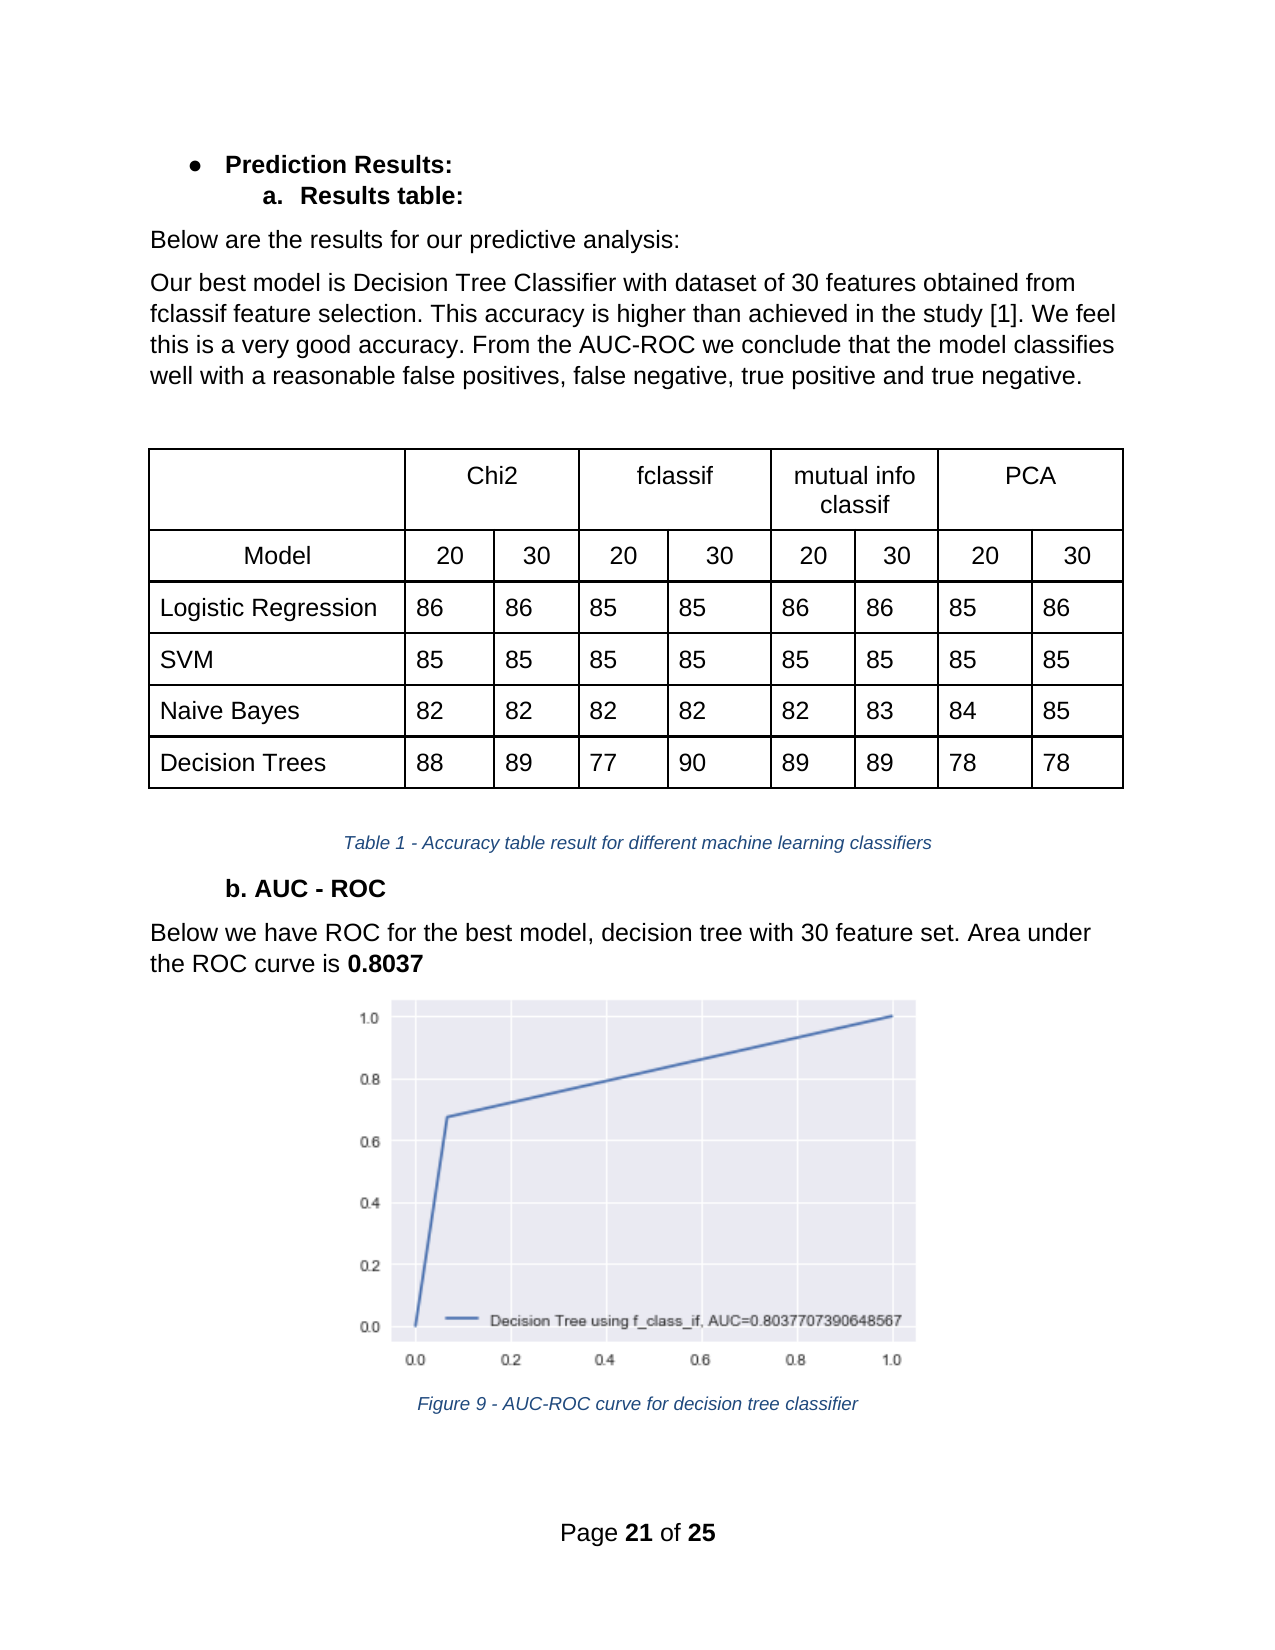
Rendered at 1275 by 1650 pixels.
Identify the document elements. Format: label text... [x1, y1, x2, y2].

table_cell 85 [1033, 634, 1122, 684]
table_cell SVM [150, 634, 404, 684]
text Below are the results for our predictive analysis: [150, 224, 1125, 253]
table_cell 85 [669, 634, 770, 684]
table_cell 85 [580, 583, 667, 632]
table_cell 30 [856, 531, 937, 580]
table_cell 89 [856, 738, 937, 787]
table_cell Model [150, 531, 404, 580]
table_cell 82 [495, 686, 578, 735]
table_cell 85 [939, 634, 1031, 684]
table_header PCA [939, 450, 1122, 529]
table_cell 82 [580, 686, 667, 735]
list Results table: [262, 181, 1125, 210]
table_cell 85 [580, 634, 667, 684]
table_cell 85 [939, 583, 1031, 632]
table_header mutual info classif [772, 450, 937, 529]
table_cell 85 [406, 634, 493, 684]
table_cell 89 [495, 738, 578, 787]
text b. AUC - ROC [150, 874, 1125, 903]
table_cell Naive Bayes [150, 686, 404, 735]
table_header Chi2 [406, 450, 578, 529]
picture [348, 992, 927, 1378]
table_cell 78 [939, 738, 1031, 787]
table_header [150, 450, 404, 529]
table_cell 30 [495, 531, 578, 580]
table_cell 84 [939, 686, 1031, 735]
table_cell 89 [772, 738, 854, 787]
text Below we have ROC for the best model, decision tree with 30 feature set. Area under the ROC curve is 0.8037 [150, 917, 1125, 977]
table_header fclassif [580, 450, 770, 529]
table_cell 30 [1033, 531, 1122, 580]
table_cell 86 [1033, 583, 1122, 632]
table_cell 20 [580, 531, 667, 580]
table_cell Decision Trees [150, 738, 404, 787]
table_cell 20 [772, 531, 854, 580]
table_cell 30 [669, 531, 770, 580]
table_cell 20 [406, 531, 493, 580]
table_cell 82 [406, 686, 493, 735]
table_cell 20 [939, 531, 1031, 580]
table_cell 83 [856, 686, 937, 735]
table_cell 86 [856, 583, 937, 632]
table_cell 82 [772, 686, 854, 735]
table_cell 82 [669, 686, 770, 735]
table_cell 86 [495, 583, 578, 632]
table_cell 86 [406, 583, 493, 632]
table_cell Logistic Regression [150, 583, 404, 632]
table_cell 85 [772, 634, 854, 684]
table_cell 88 [406, 738, 493, 787]
table_cell 85 [495, 634, 578, 684]
table_cell 85 [1033, 686, 1122, 735]
table_cell 86 [772, 583, 854, 632]
text Our best model is Decision Tree Classifier with dataset of 30 features obtained from fclassif feature selection. This accuracy is higher than achieved in the study [1]. We feel this is a very good accuracy. From the AUC-ROC we conclude that the model classifies well with a reasonable false positives, false negative, true positive and true negative. [150, 268, 1125, 390]
table_cell 77 [580, 738, 667, 787]
table_cell 85 [669, 583, 770, 632]
table_cell 85 [856, 634, 937, 684]
list Prediction Results: [187, 150, 1125, 179]
table_cell 78 [1033, 738, 1122, 787]
table_cell 90 [669, 738, 770, 787]
